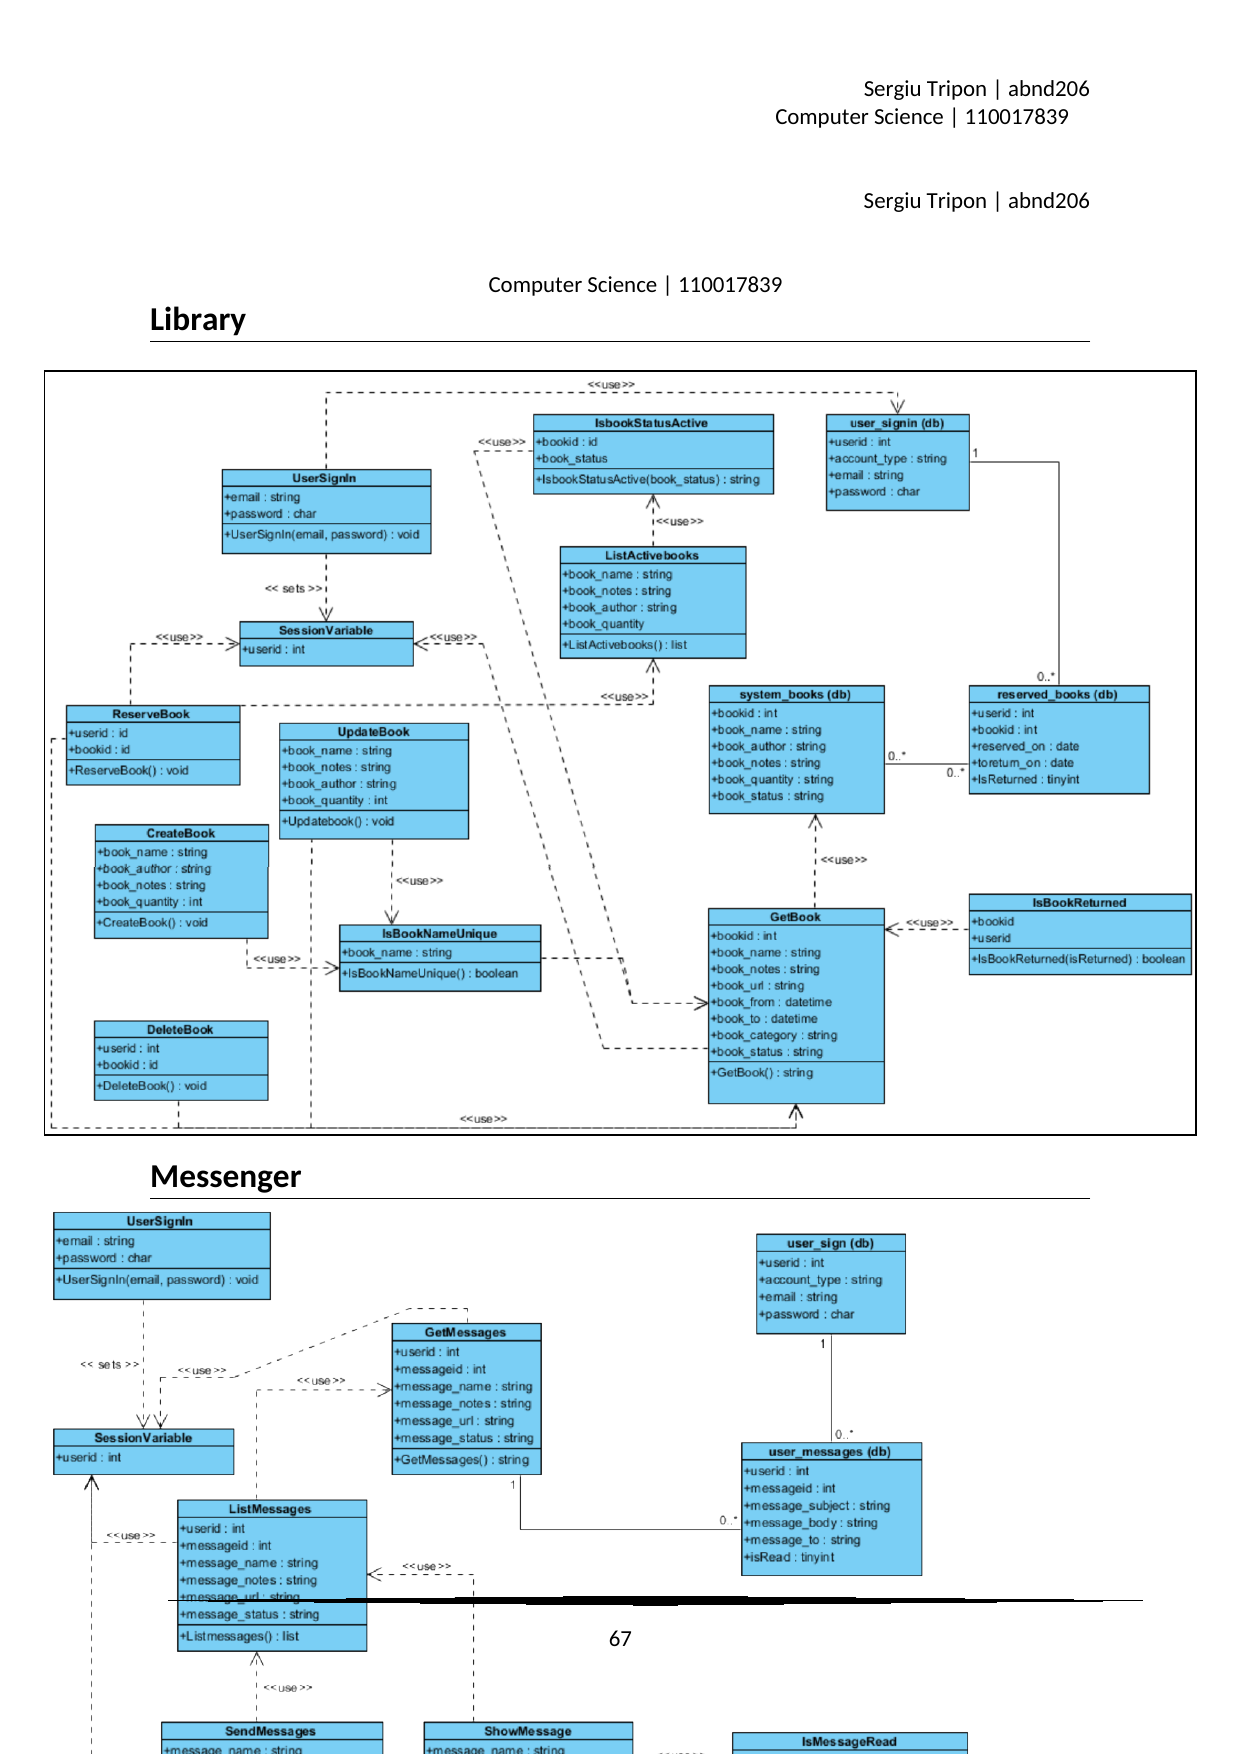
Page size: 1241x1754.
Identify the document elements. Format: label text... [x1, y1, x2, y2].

text Library [150, 298, 1090, 341]
text Messenger [150, 1155, 1090, 1198]
picture [46, 1203, 974, 1754]
picture [45, 372, 1195, 1134]
